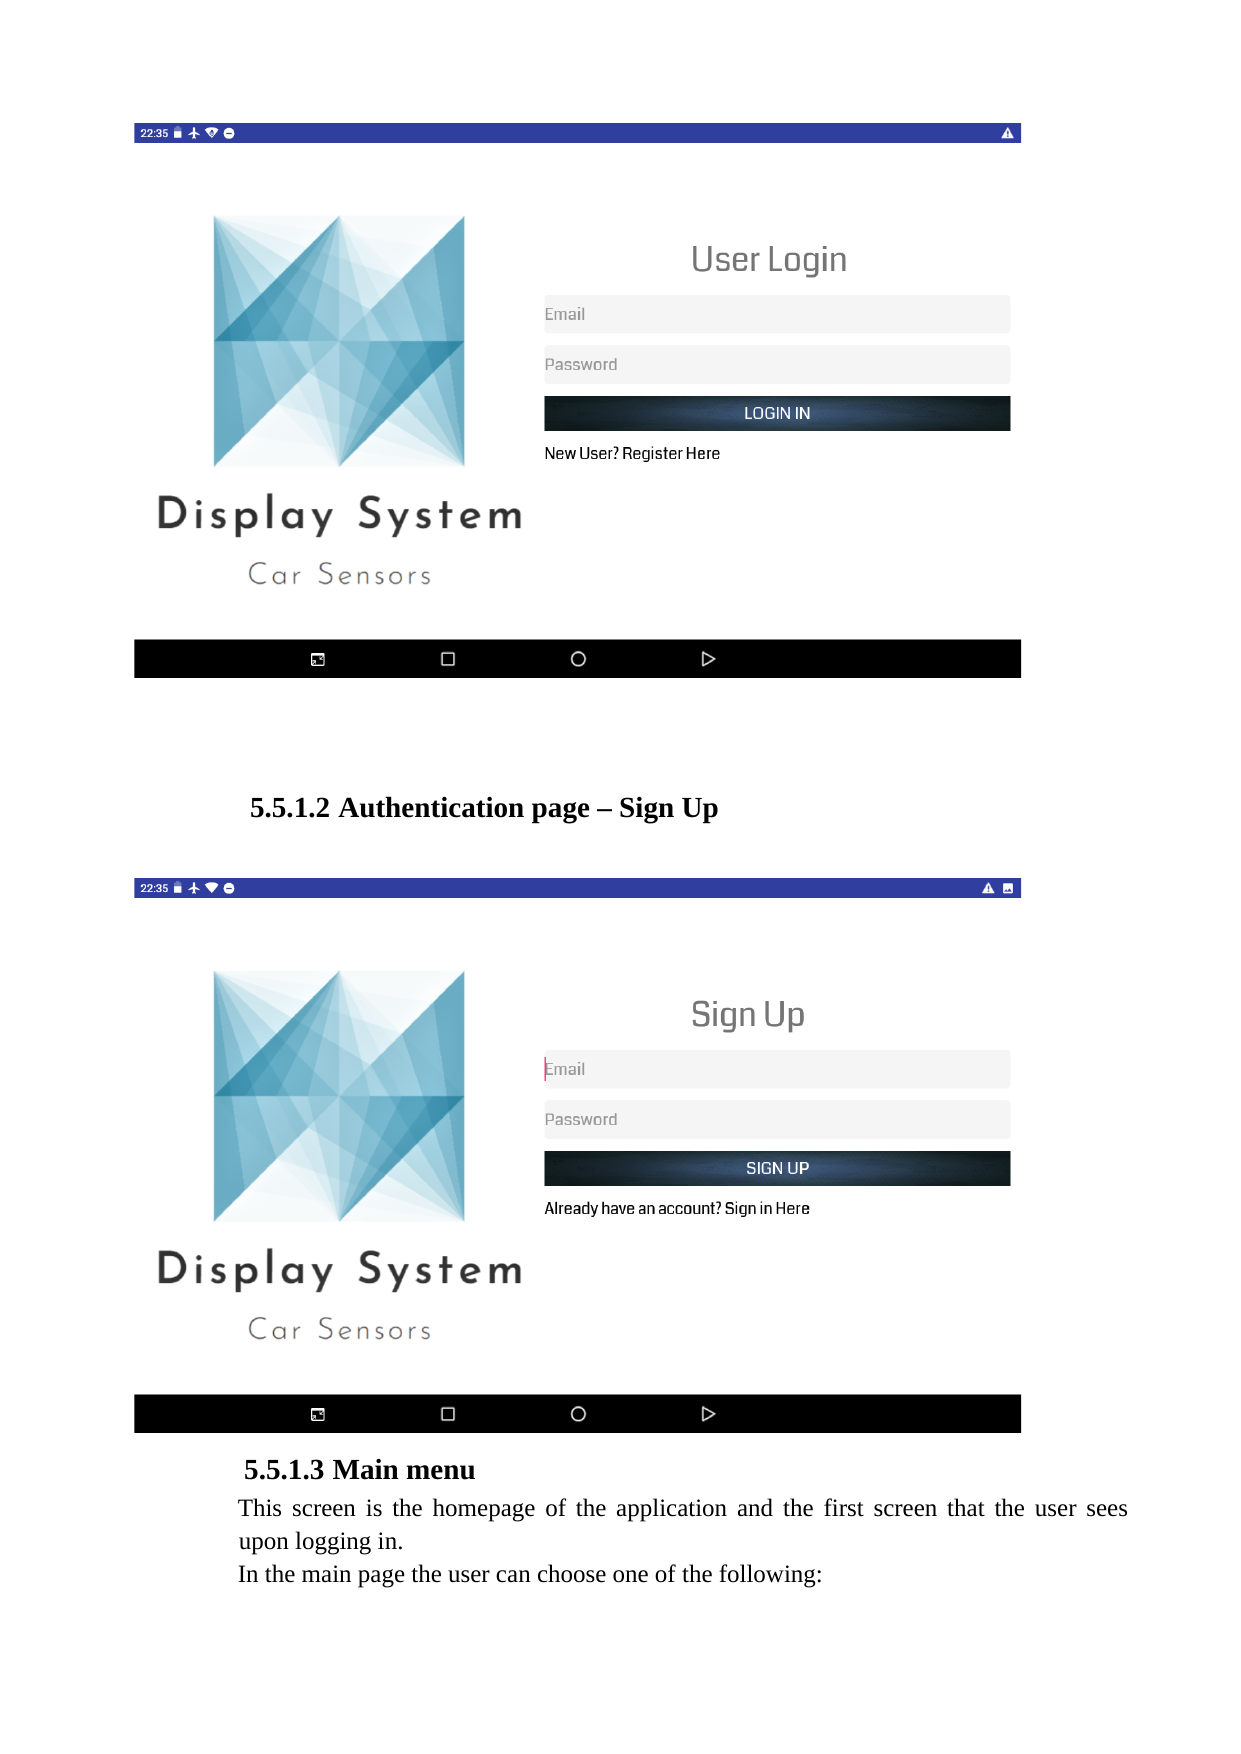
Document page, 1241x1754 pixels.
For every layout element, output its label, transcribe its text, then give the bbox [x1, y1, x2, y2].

picture [134, 123, 1022, 678]
text In the main page the user can choose one of the following: [238, 1559, 1028, 1588]
subtitle 5.5.1.3 Main menu [238, 1452, 1147, 1485]
text This screen is the homepage of the application and the first screen that the user sees upon logging in. [238, 1493, 1130, 1555]
subtitle 5.5.1.2 Authentication page – Sign Up [238, 790, 1147, 824]
picture [134, 878, 1022, 1433]
